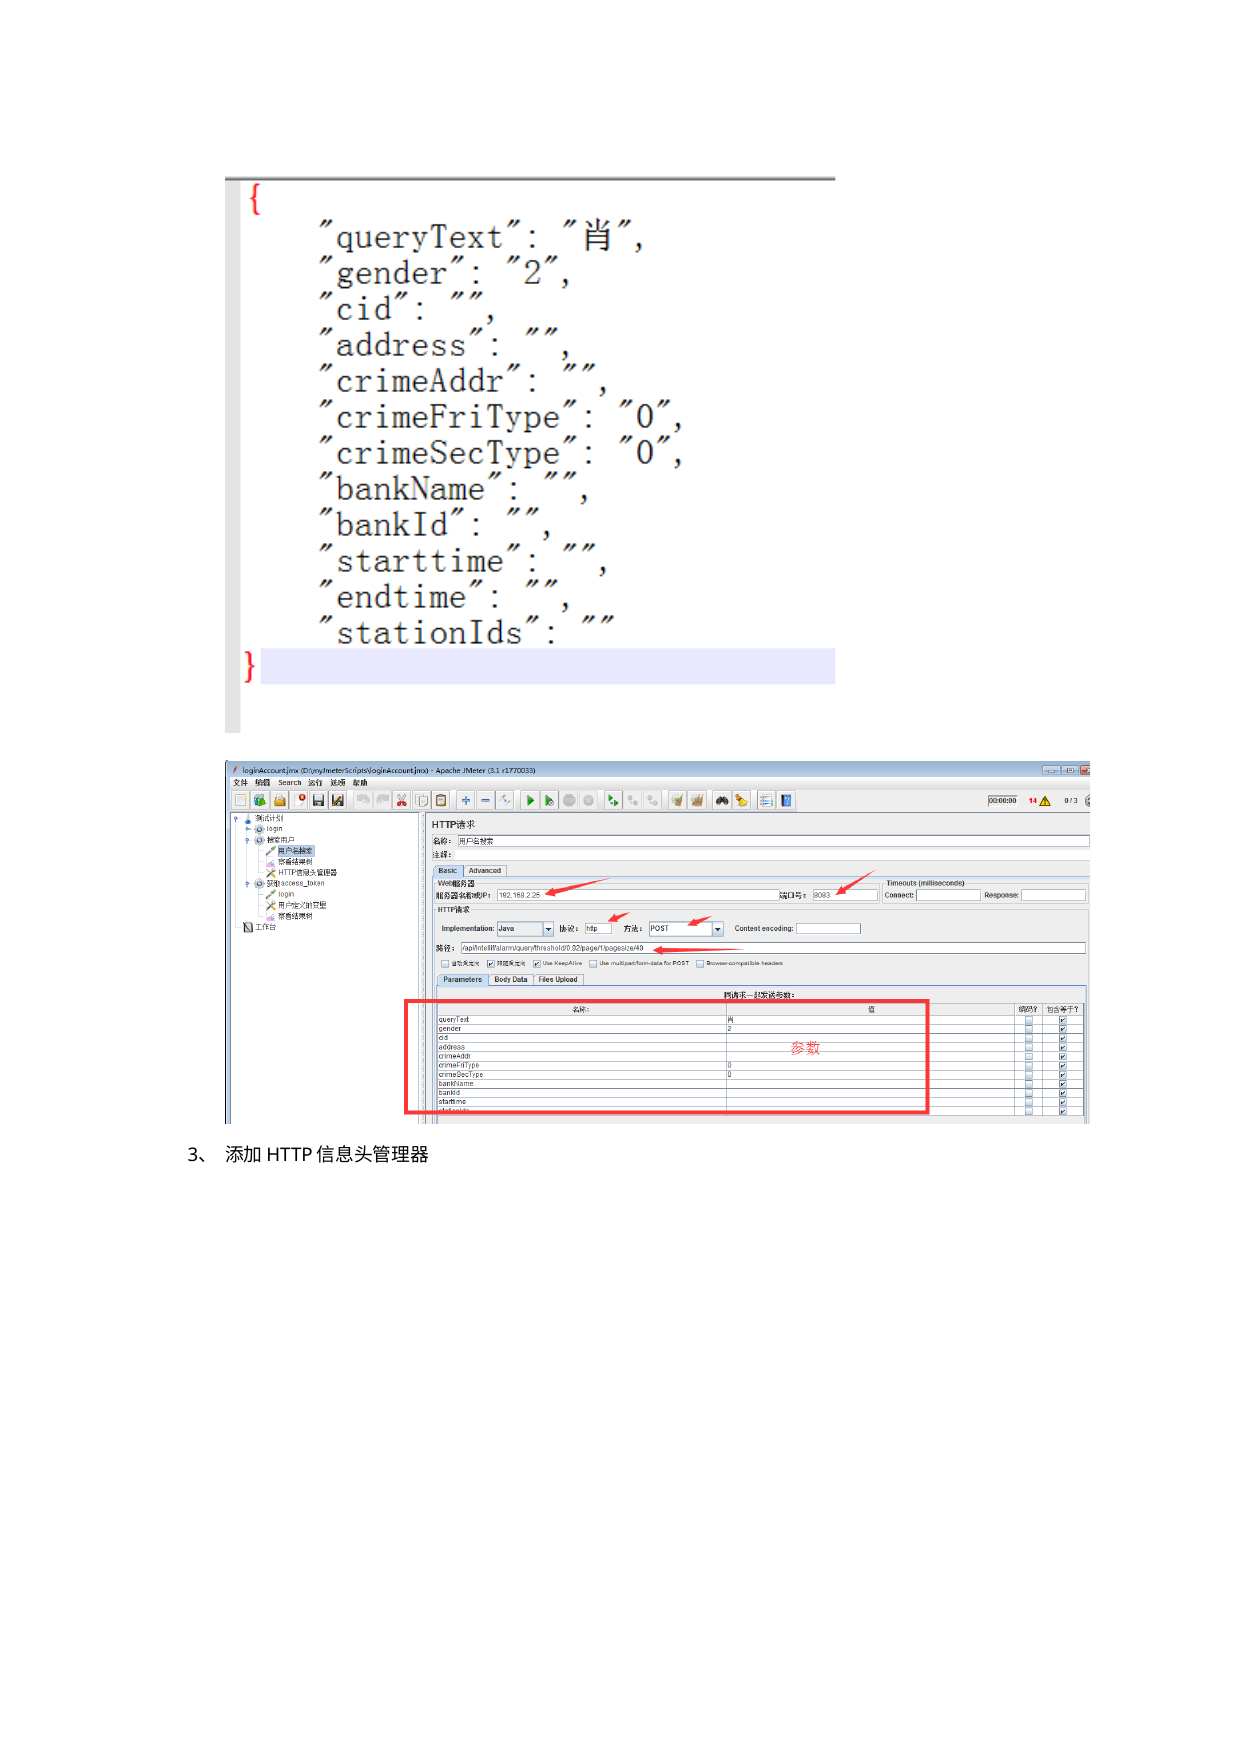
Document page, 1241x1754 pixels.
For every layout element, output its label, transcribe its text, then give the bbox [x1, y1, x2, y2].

picture [225, 760, 1091, 1124]
list 添加HTTP信息头管理器 [187, 1137, 1053, 1169]
picture [225, 176, 836, 733]
